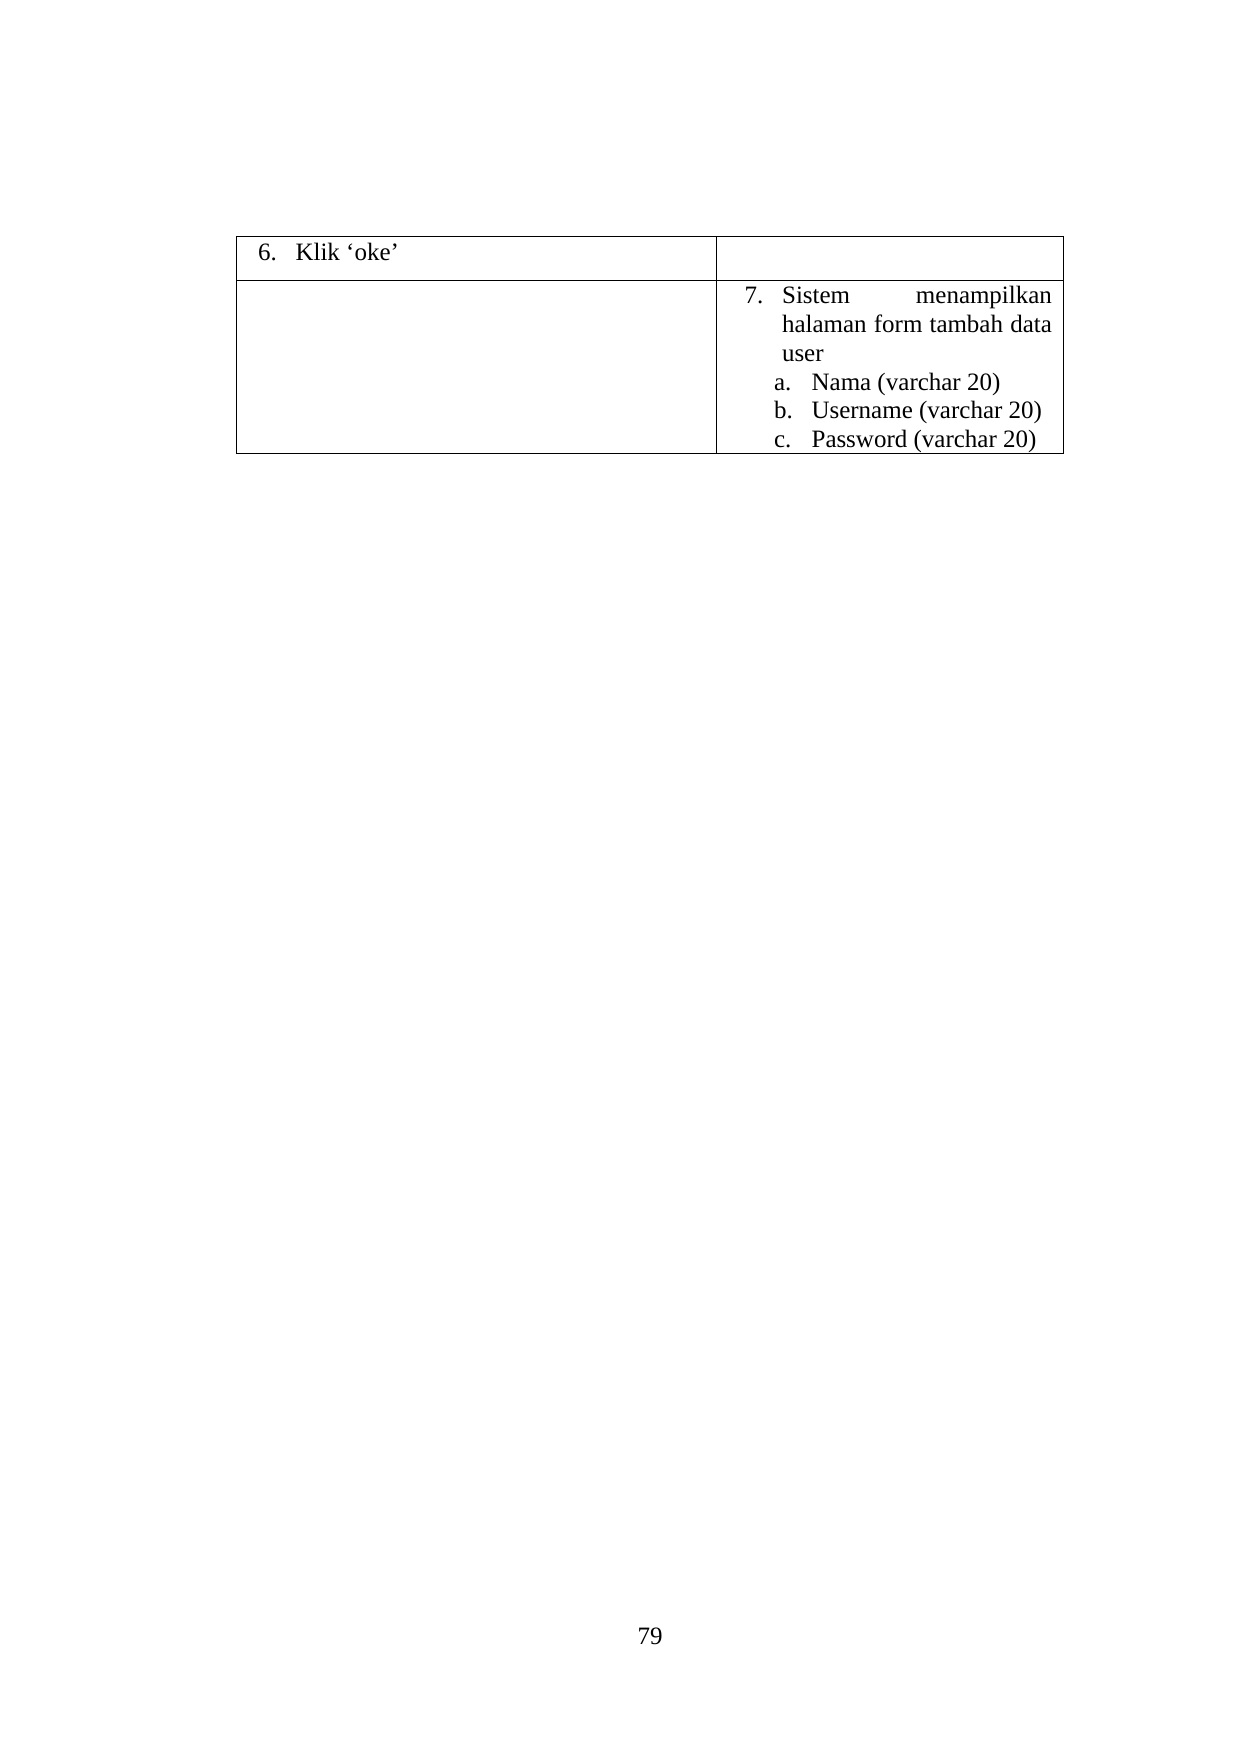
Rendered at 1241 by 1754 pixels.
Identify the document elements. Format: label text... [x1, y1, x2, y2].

table_cell [717, 237, 1063, 279]
table_cell [237, 281, 716, 453]
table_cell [717, 281, 1063, 453]
table_cell Klik ‘oke’ [237, 237, 716, 279]
